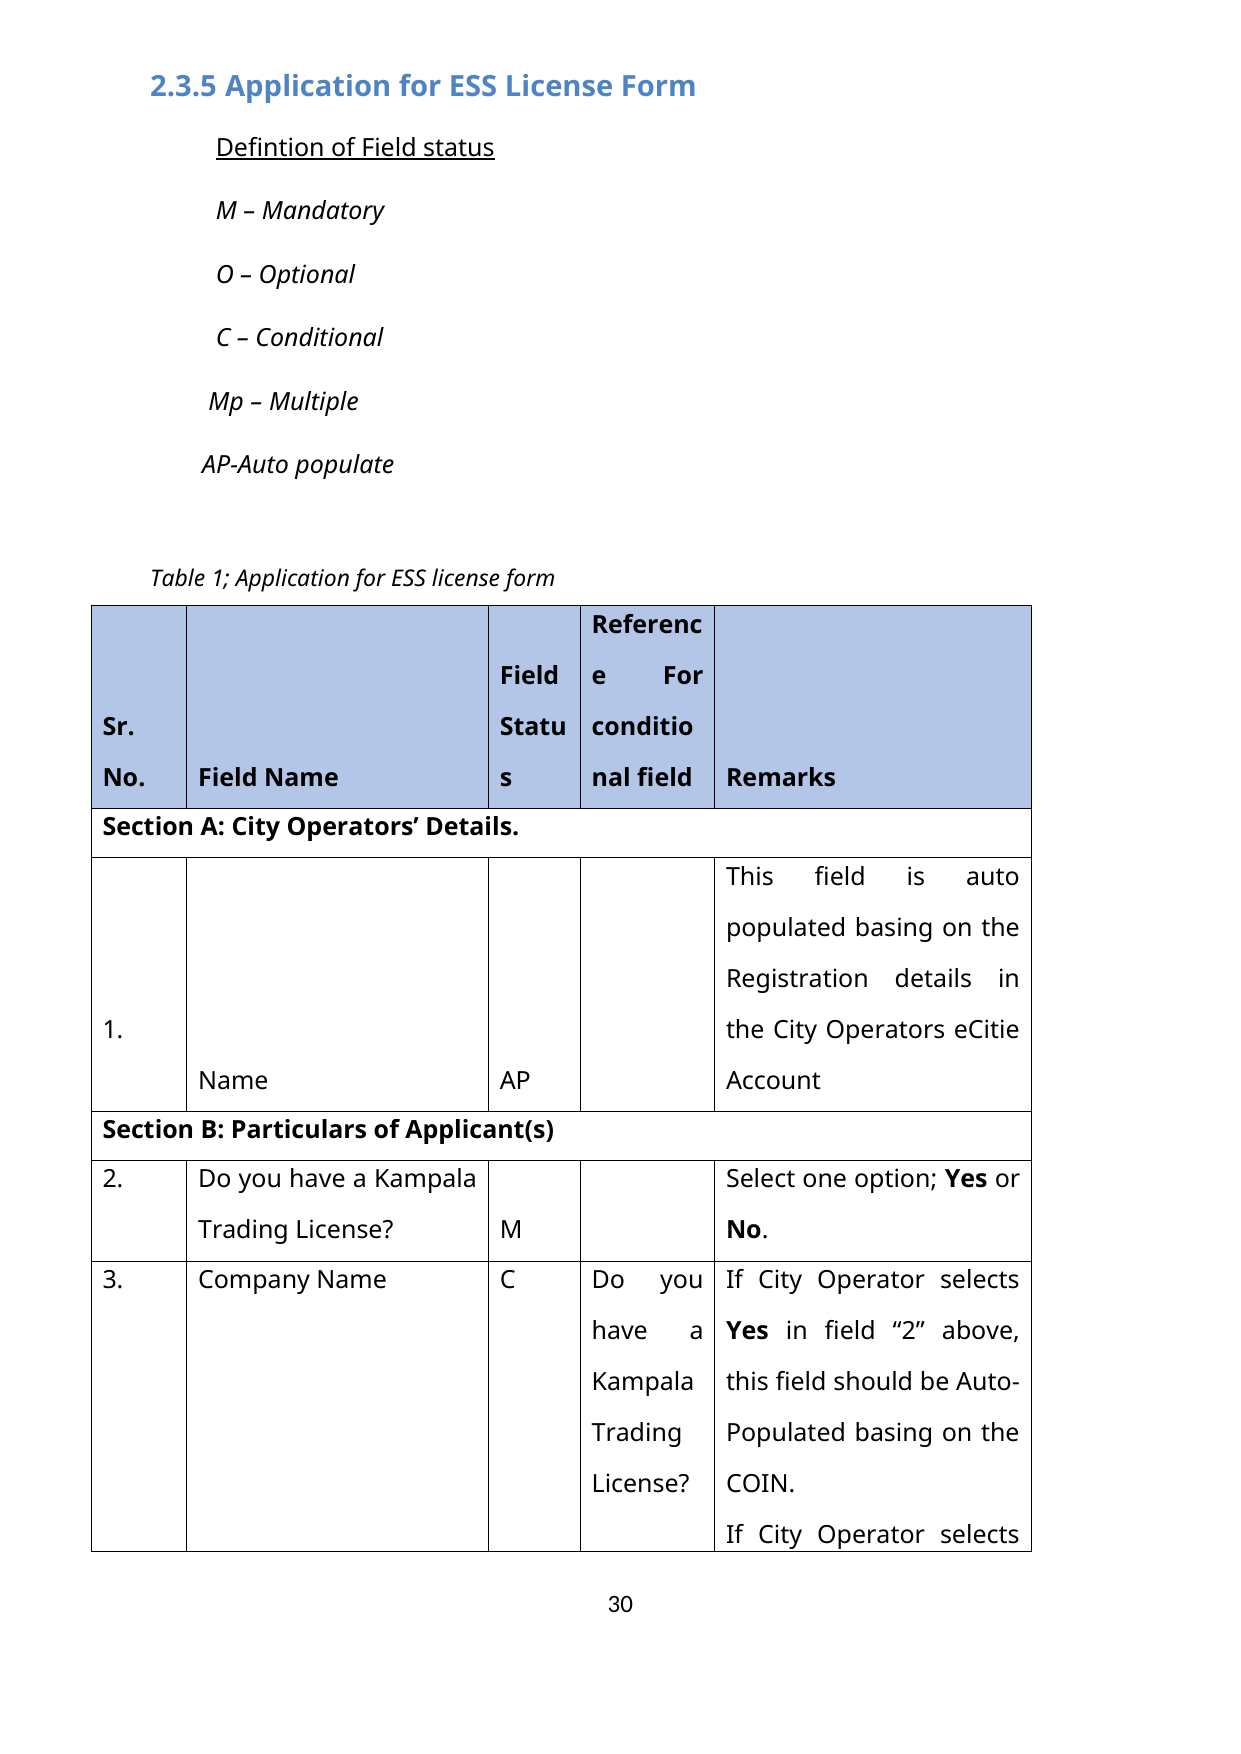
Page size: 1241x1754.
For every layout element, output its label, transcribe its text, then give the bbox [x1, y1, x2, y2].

table_header Remarks [715, 606, 1031, 808]
text AP-Auto populate [150, 447, 1090, 481]
table_header Sr. No. [92, 606, 186, 808]
table_cell M [489, 1161, 580, 1261]
text Table 1; Application for ESS license form [150, 562, 1090, 593]
table_cell [92, 1161, 186, 1261]
table_cell Company Name [187, 1262, 488, 1551]
table_cell Do you have a Kampala Trading License? [187, 1161, 488, 1261]
text O – Optional [216, 256, 1090, 290]
table_cell [581, 1161, 714, 1261]
text Mp – Multiple [150, 383, 1090, 417]
table_cell Section B: Particulars of Applicant(s) [92, 1112, 1031, 1160]
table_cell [715, 1262, 1031, 1551]
table_cell [92, 1262, 186, 1551]
text M – Mandatory [216, 193, 1090, 227]
table_cell Section A: City Operators’ Details. [92, 809, 1031, 857]
table_cell AP [489, 858, 580, 1111]
subtitle Application for ESS License Form [150, 66, 1090, 105]
table_cell [92, 858, 186, 1111]
table_cell Select one option; Yes or No. [715, 1161, 1031, 1261]
table_header Field Name [187, 606, 488, 808]
table_header Field Status [489, 606, 580, 808]
table_cell [581, 858, 714, 1111]
table_header Reference For conditional field [581, 606, 714, 808]
text Defintion of Field status [216, 129, 1090, 163]
table_cell C [489, 1262, 580, 1551]
text C – Conditional [216, 320, 1090, 354]
table_cell Name [187, 858, 488, 1111]
table_cell This field is auto populated basing on the Registration details in the City Operators eCitie Account [715, 858, 1031, 1111]
table_cell Do you have a Kampala Trading License? [581, 1262, 714, 1551]
